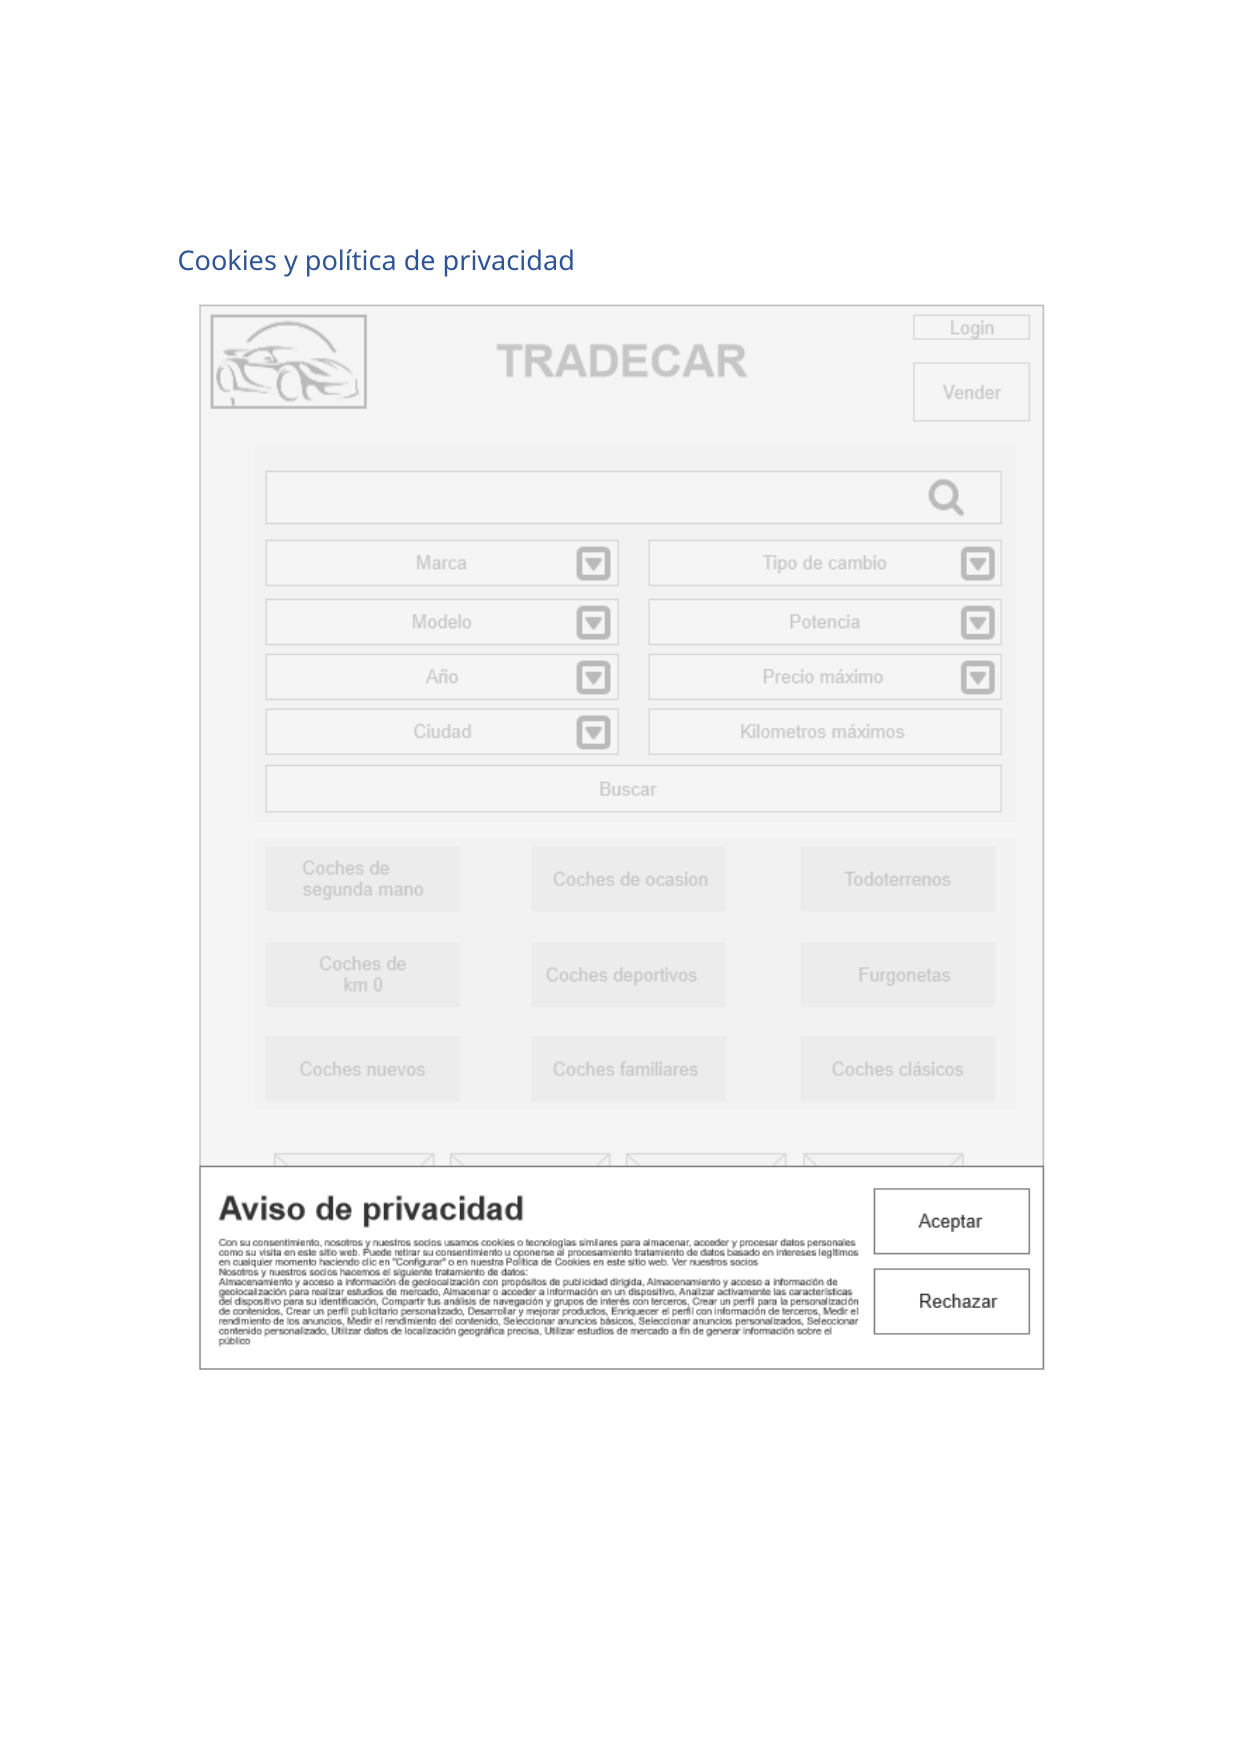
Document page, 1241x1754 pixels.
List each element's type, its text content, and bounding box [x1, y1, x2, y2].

subtitle Cookies y política de privacidad [177, 241, 1063, 278]
picture [177, 281, 1063, 1384]
